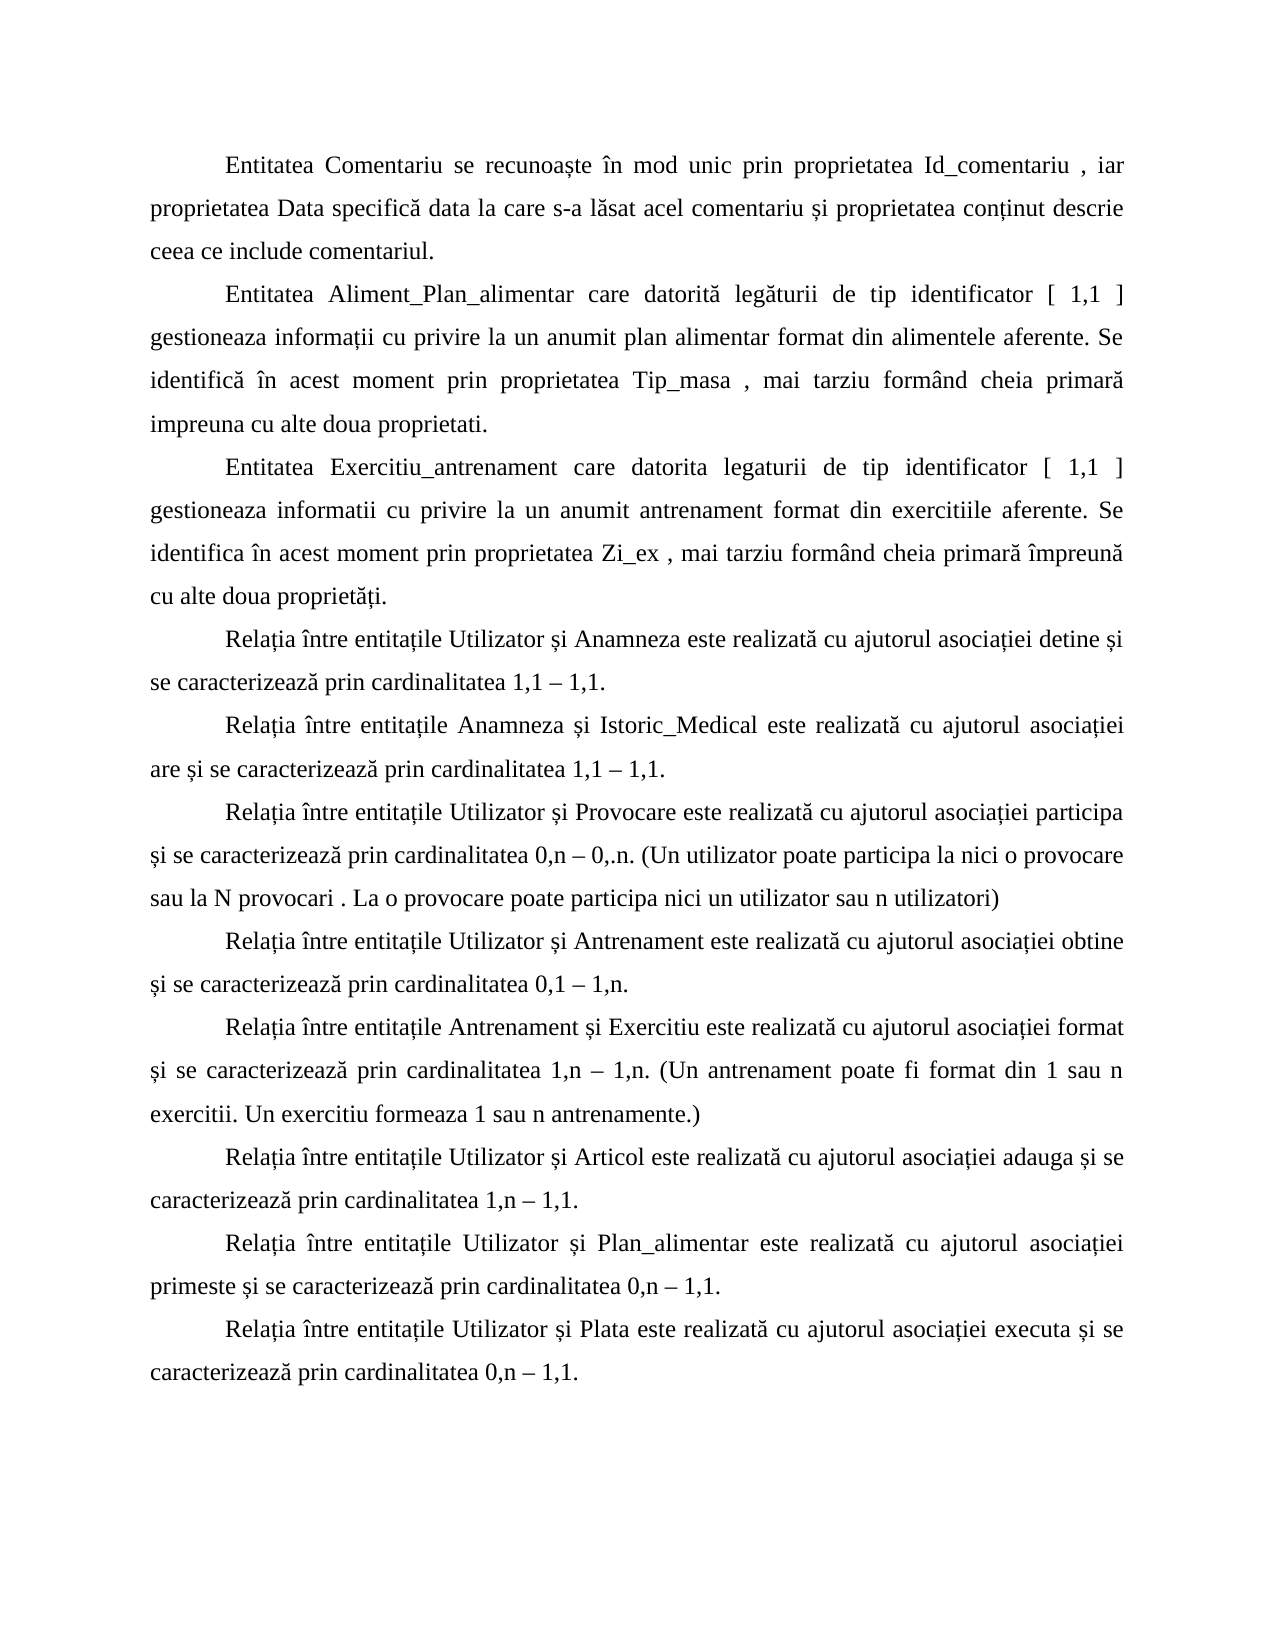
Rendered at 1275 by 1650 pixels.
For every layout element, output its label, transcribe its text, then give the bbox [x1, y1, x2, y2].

text Relația între entitațile Utilizator și Antrenament este realizată cu ajutorul asociației obtine și se caracterizează prin cardinalitatea 0,1 – 1,n. [150, 926, 1125, 998]
text Relația între entitațile Antrenament și Exercitiu este realizată cu ajutorul asociației format și se caracterizează prin cardinalitatea 1,n – 1,n. (Un antrenament poate fi format din 1 sau n exercitii. Un exercitiu formeaza 1 sau n antrenamente.) [150, 1012, 1125, 1127]
text Entitatea Comentariu se recunoaște în mod unic prin proprietatea Id_comentariu , iar proprietatea Data specifică data la care s-a lăsat acel comentariu și proprietatea conținut descrie ceea ce include comentariul. [150, 150, 1125, 265]
text Relația între entitațile Utilizator și Provocare este realizată cu ajutorul asociației participa și se caracterizează prin cardinalitatea 0,n – 0,.n. (Un utilizator poate participa la nici o provocare sau la N provocari . La o provocare poate participa nici un utilizator sau n utilizatori) [150, 797, 1125, 912]
text Relația între entitațile Utilizator și Plata este realizată cu ajutorul asociației executa și se caracterizează prin cardinalitatea 0,n – 1,1. [150, 1314, 1125, 1386]
text Relația între entitațile Utilizator și Anamneza este realizată cu ajutorul asociației detine și se caracterizează prin cardinalitatea 1,1 – 1,1. [150, 624, 1125, 696]
text Entitatea Aliment_Plan_alimentar care datorită legăturii de tip identificator [ 1,1 ] gestioneaza informații cu privire la un anumit plan alimentar format din alimentele aferente. Se identifică în acest moment prin proprietatea Tip_masa , mai tarziu formând cheia primară impreuna cu alte doua proprietati. [150, 279, 1125, 437]
text Relația între entitațile Utilizator și Articol este realizată cu ajutorul asociației adauga și se caracterizează prin cardinalitatea 1,n – 1,1. [150, 1142, 1125, 1214]
text Relația între entitațile Utilizator și Plan_alimentar este realizată cu ajutorul asociației primeste și se caracterizează prin cardinalitatea 0,n – 1,1. [150, 1228, 1125, 1300]
text Entitatea Exercitiu_antrenament care datorita legaturii de tip identificator [ 1,1 ] gestioneaza informatii cu privire la un anumit antrenament format din exercitiile aferente. Se identifica în acest moment prin proprietatea Zi_ex , mai tarziu formând cheia primară împreună cu alte doua proprietăți. [150, 452, 1125, 610]
text Relația între entitațile Anamneza și Istoric_Medical este realizată cu ajutorul asociației are și se caracterizează prin cardinalitatea 1,1 – 1,1. [150, 711, 1125, 782]
